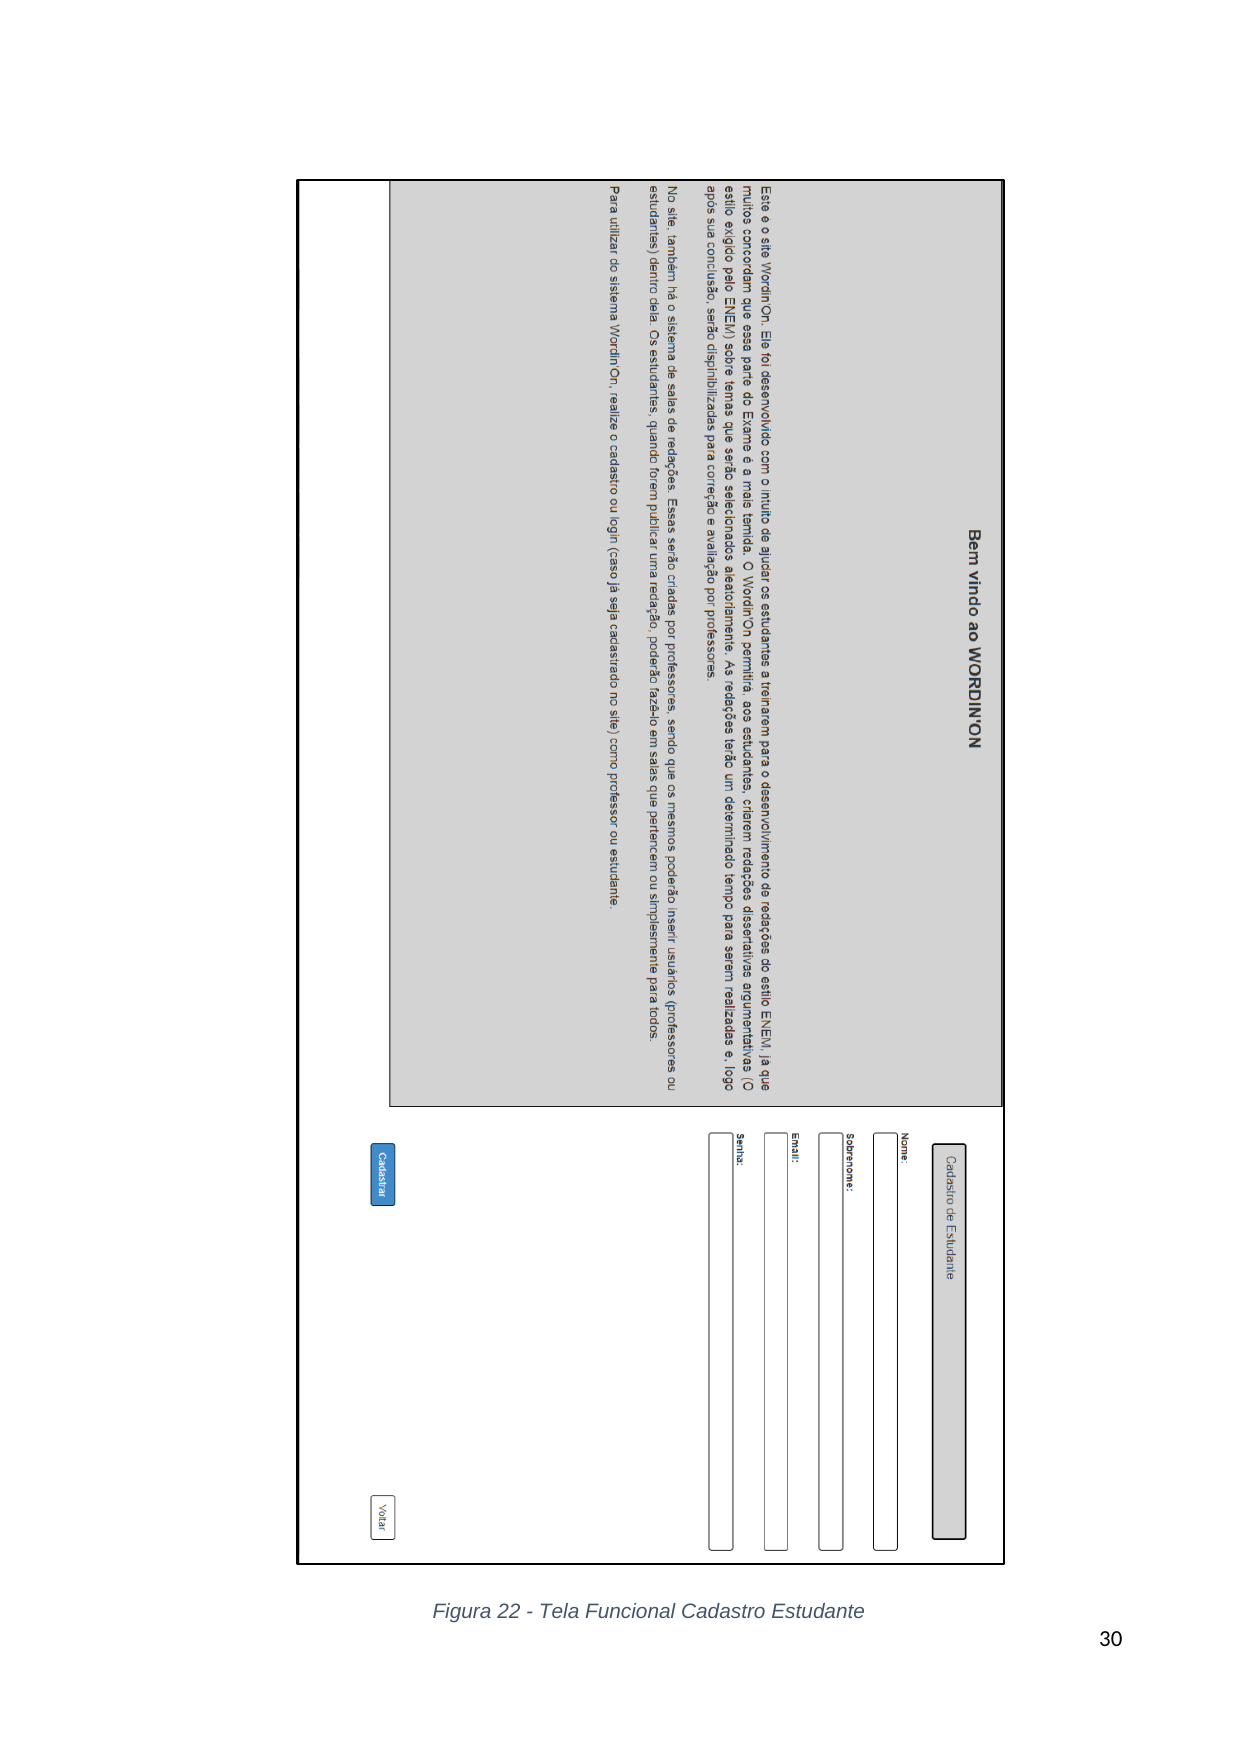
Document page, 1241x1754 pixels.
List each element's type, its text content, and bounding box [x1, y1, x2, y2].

text Figura 22 - Tela Funcional Cadastro Estudante [177, 1598, 1122, 1622]
picture [299, 182, 1003, 1563]
